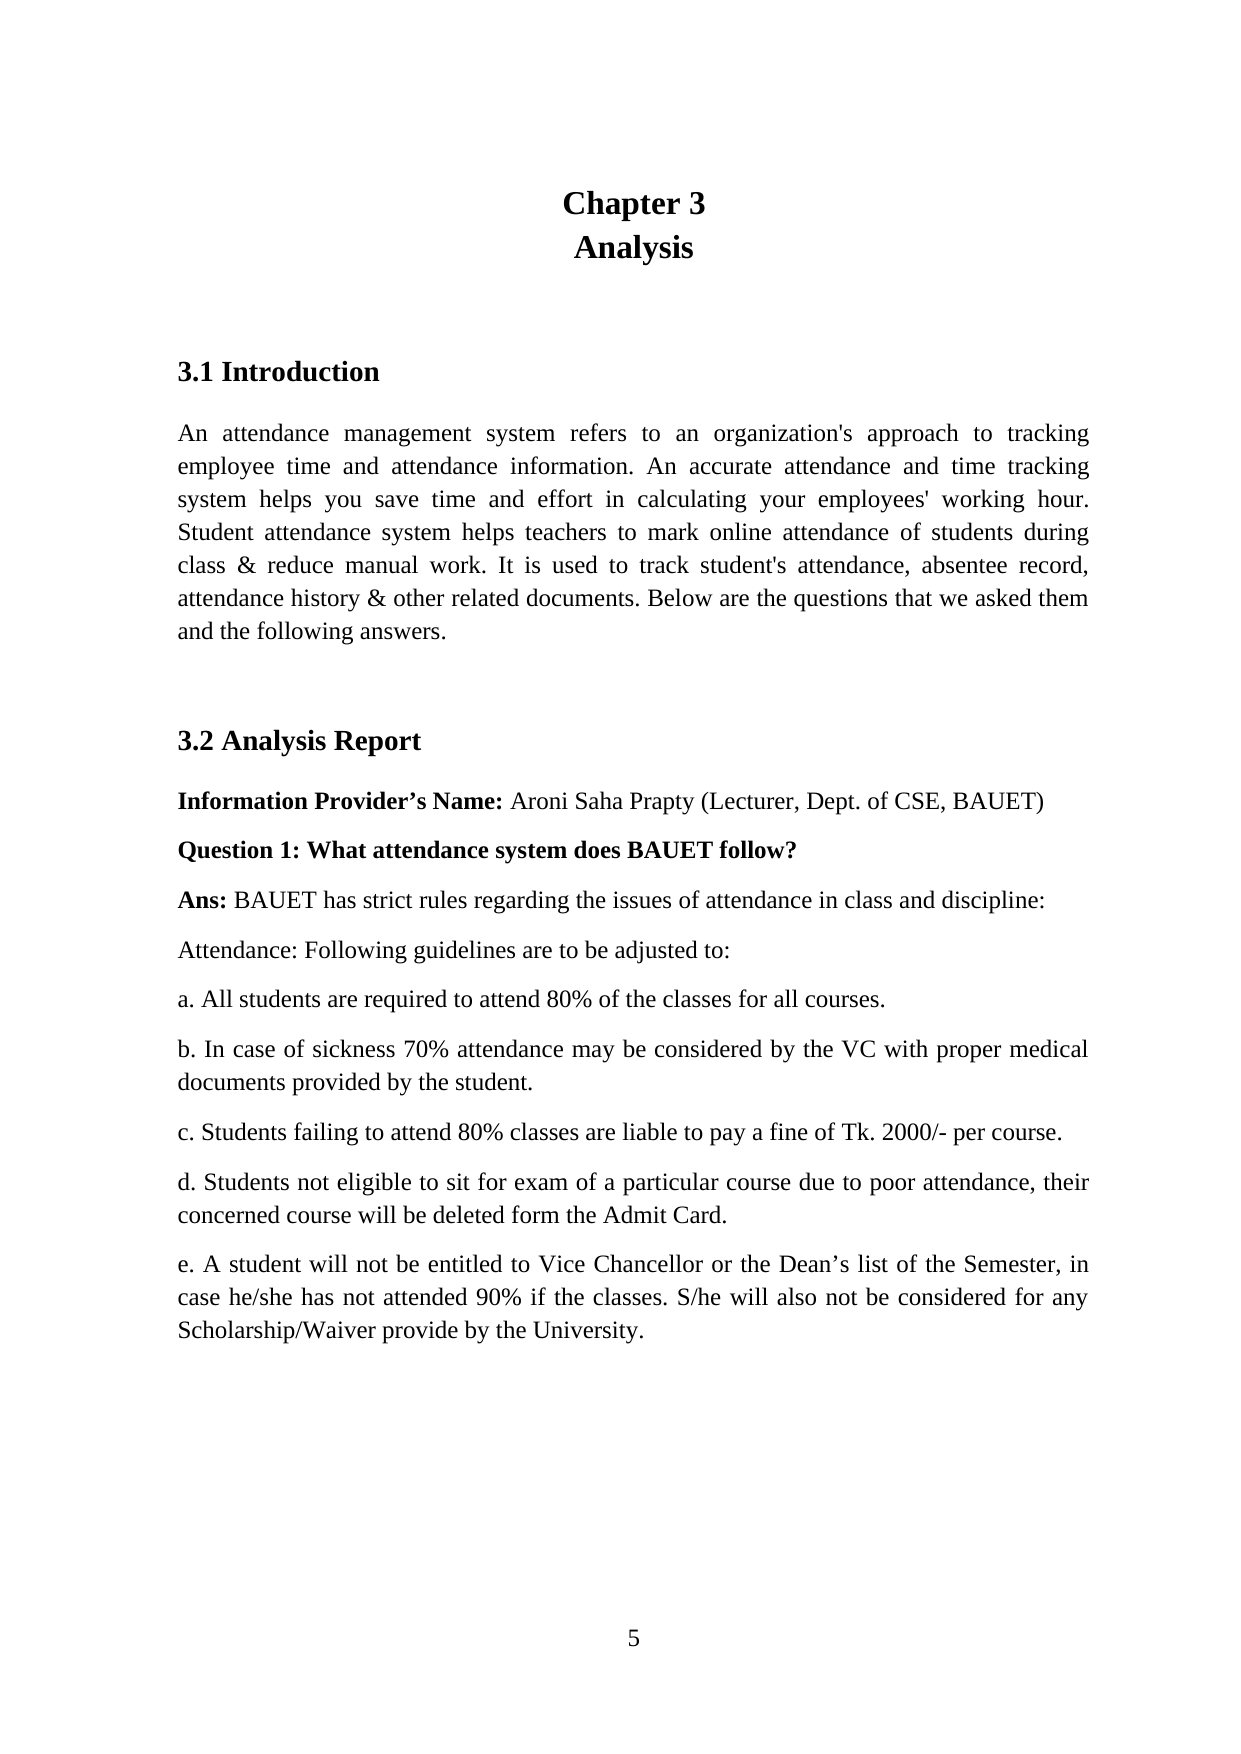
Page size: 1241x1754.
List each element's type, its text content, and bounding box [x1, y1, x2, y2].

text Information Provider’s Name: Aroni Saha Prapty (Lecturer, Dept. of CSE, BAUET) [177, 786, 1090, 814]
text b. In case of sickness 70% attendance may be considered by the VC with proper medical documents provided by the student. [177, 1034, 1090, 1096]
text An attendance management system refers to an organization's approach to tracking employee time and attendance information. An accurate attendance and time tracking system helps you save time and effort in calculating your employees' working hour. Student attendance system helps teachers to mark online attendance of students during class & reduce manual work. It is used to track student's attendance, absentee record, attendance history & other related documents. Below are the questions that we asked them and the following answers. [177, 418, 1090, 644]
text c. Students failing to attend 80% classes are liable to pay a fine of Tk. 2000/- per course. [177, 1117, 1090, 1146]
text Chapter 3 [177, 183, 1090, 221]
text 3.2 Analysis Report [177, 723, 1090, 757]
text Analysis [177, 227, 1090, 265]
text 3.1 Introduction [177, 354, 1090, 388]
text a. All students are required to attend 80% of the classes for all courses. [177, 984, 1090, 1013]
text Question 1: What attendance system does BAUET follow? [177, 836, 1090, 864]
text d. Students not eligible to sit for exam of a particular course due to poor attendance, their concerned course will be deleted form the Admit Card. [177, 1167, 1090, 1228]
text Ans: BAUET has strict rules regarding the issues of attendance in class and discipline: [177, 885, 1090, 914]
text e. A student will not be entitled to Vice Chancellor or the Dean’s list of the Semester, in case he/she has not attended 90% if the classes. S/he will also not be considered for any Scholarship/Waiver provide by the University. [177, 1249, 1090, 1344]
text Attendance: Following guidelines are to be adjusted to: [177, 935, 1090, 964]
